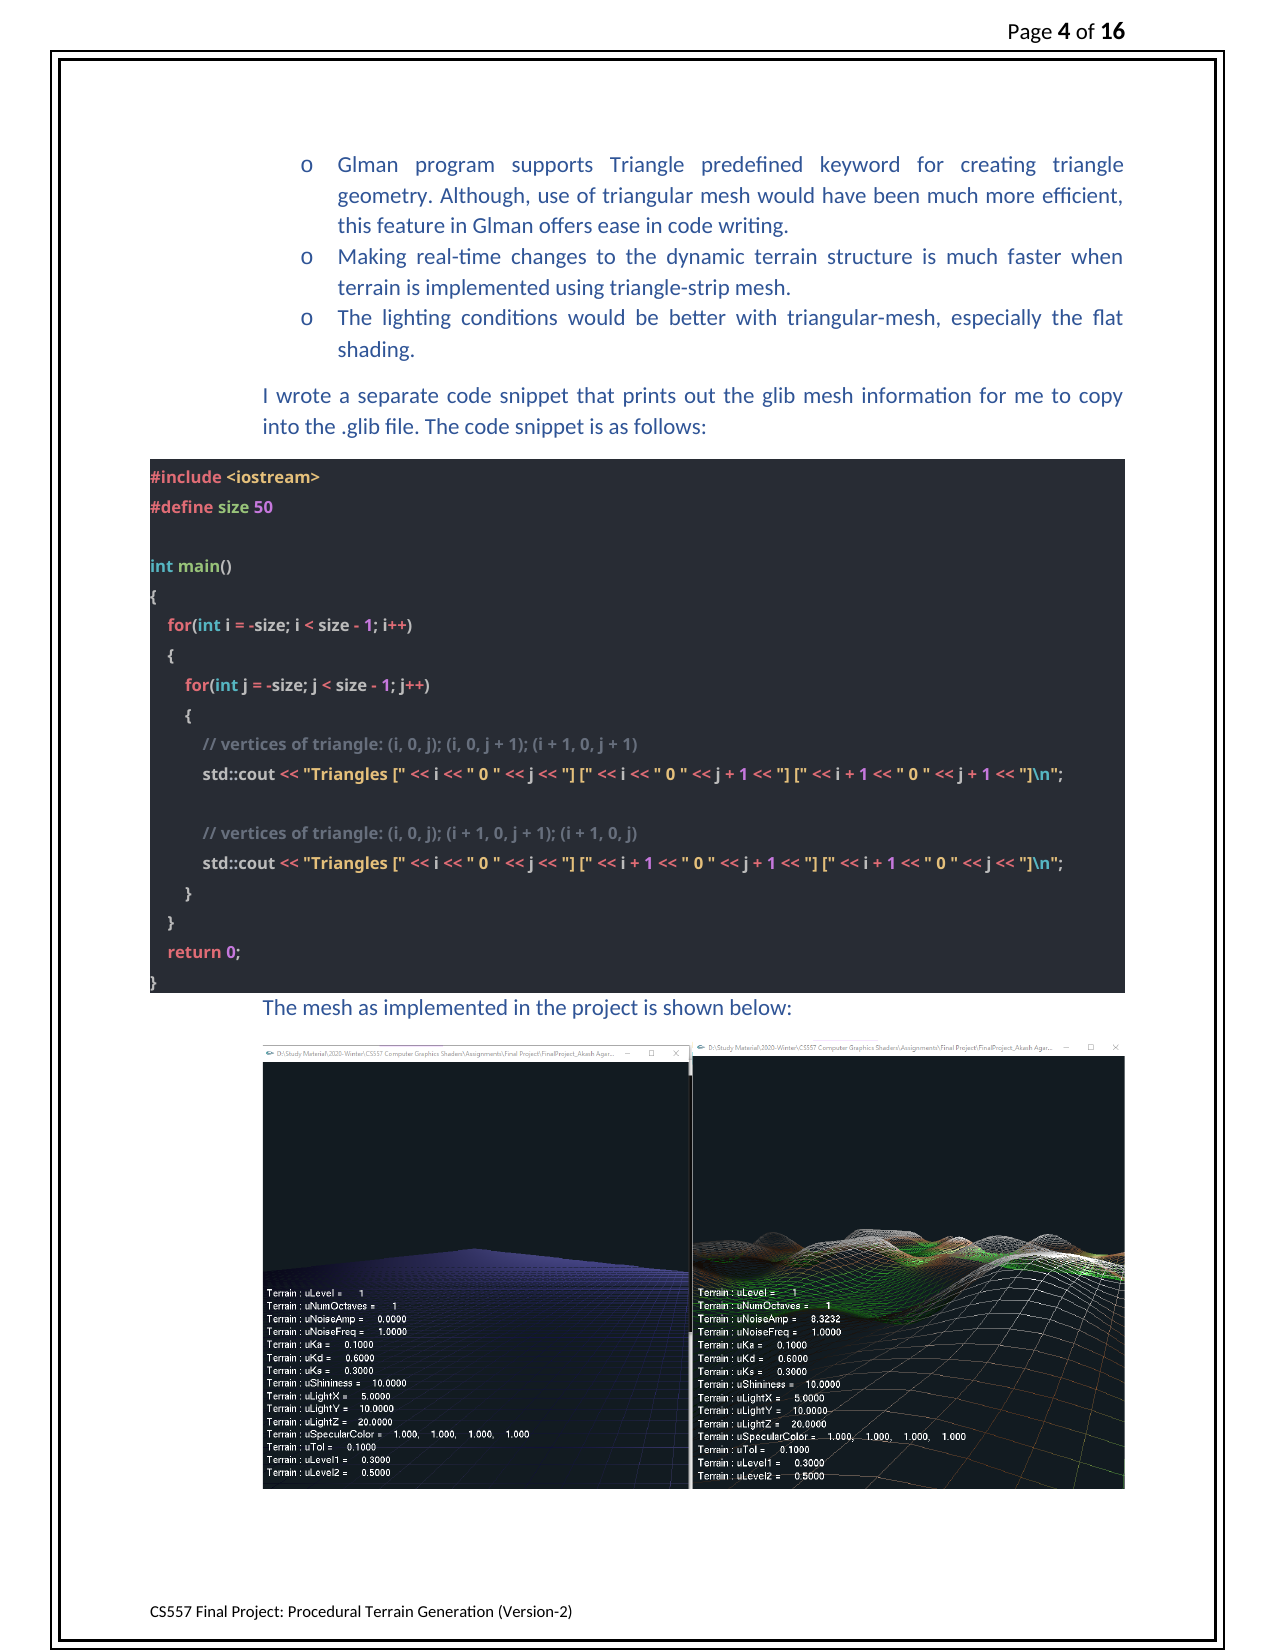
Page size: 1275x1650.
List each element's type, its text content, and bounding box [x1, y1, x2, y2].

text for(int i = -size; i < size - 1; i++) [150, 607, 1125, 637]
text #include <iostream> [150, 459, 1125, 488]
text I wrote a separate code snippet that prints out the glib mesh information for me to copy into the .glib file. The code snippet is as follows: [262, 382, 1125, 440]
text { [150, 637, 1125, 666]
text for(int j = -size; j < size - 1; j++) [150, 666, 1125, 696]
text { [150, 577, 1125, 607]
list Glman program supports Triangle predefined keyword for creating triangle geometry. Although, use of triangular mesh would have been much more efficient, this feature in Glman offers ease in code writing. [300, 150, 1125, 239]
list Making real-time changes to the dynamic terrain structure is much faster when terrain is implemented using triangle-strip mesh. [300, 242, 1125, 301]
text { [150, 696, 1125, 726]
text // vertices of triangle: (i, 0, j); (i, 0, j + 1); (i + 1, 0, j + 1) [150, 726, 1125, 756]
text The mesh as implemented in the project is shown below: [262, 993, 1125, 1021]
text std::cout << "Triangles [" << i << " 0 " << j << "] [" << i + 1 << " 0 " << j + 1 << "] [" << i + 1 << " 0 " << j << "]\n"; [150, 844, 1125, 874]
text int main() [150, 548, 1125, 577]
picture [262, 1040, 1125, 1489]
text } [150, 904, 1125, 934]
text #define size 50 [150, 488, 1125, 518]
list The lighting conditions would be better with triangular-mesh, especially the flat shading. [300, 303, 1125, 363]
text } [150, 874, 1125, 904]
text return 0; [150, 934, 1125, 963]
text std::cout << "Triangles [" << i << " 0 " << j << "] [" << i << " 0 " << j + 1 << "] [" << i + 1 << " 0 " << j + 1 << "]\n"; [150, 756, 1125, 785]
text } [150, 963, 1125, 993]
text // vertices of triangle: (i, 0, j); (i + 1, 0, j + 1); (i + 1, 0, j) [150, 815, 1125, 844]
